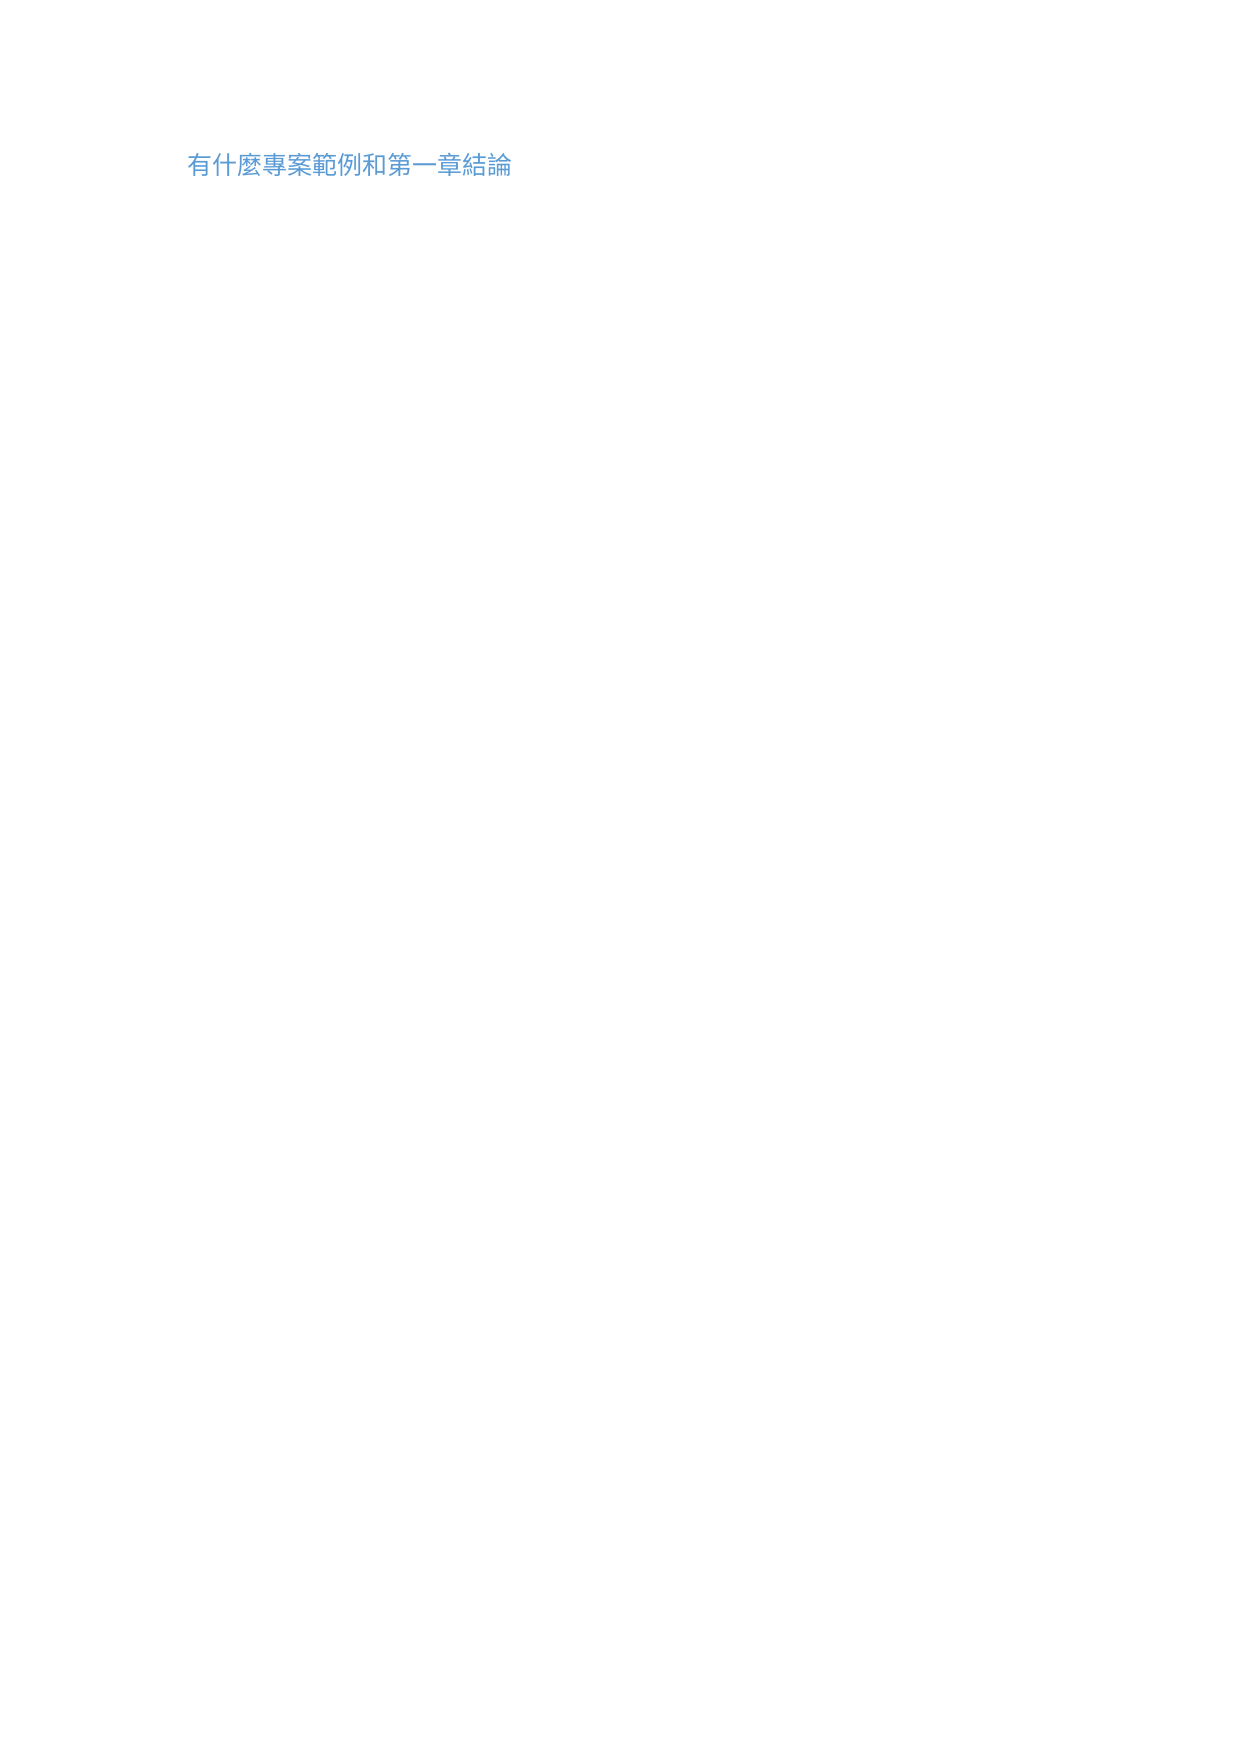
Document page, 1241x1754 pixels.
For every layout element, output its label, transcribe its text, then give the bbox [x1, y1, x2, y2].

text 概覽將來會有什麼專案範例和第一章結論 [187, 150, 1053, 181]
